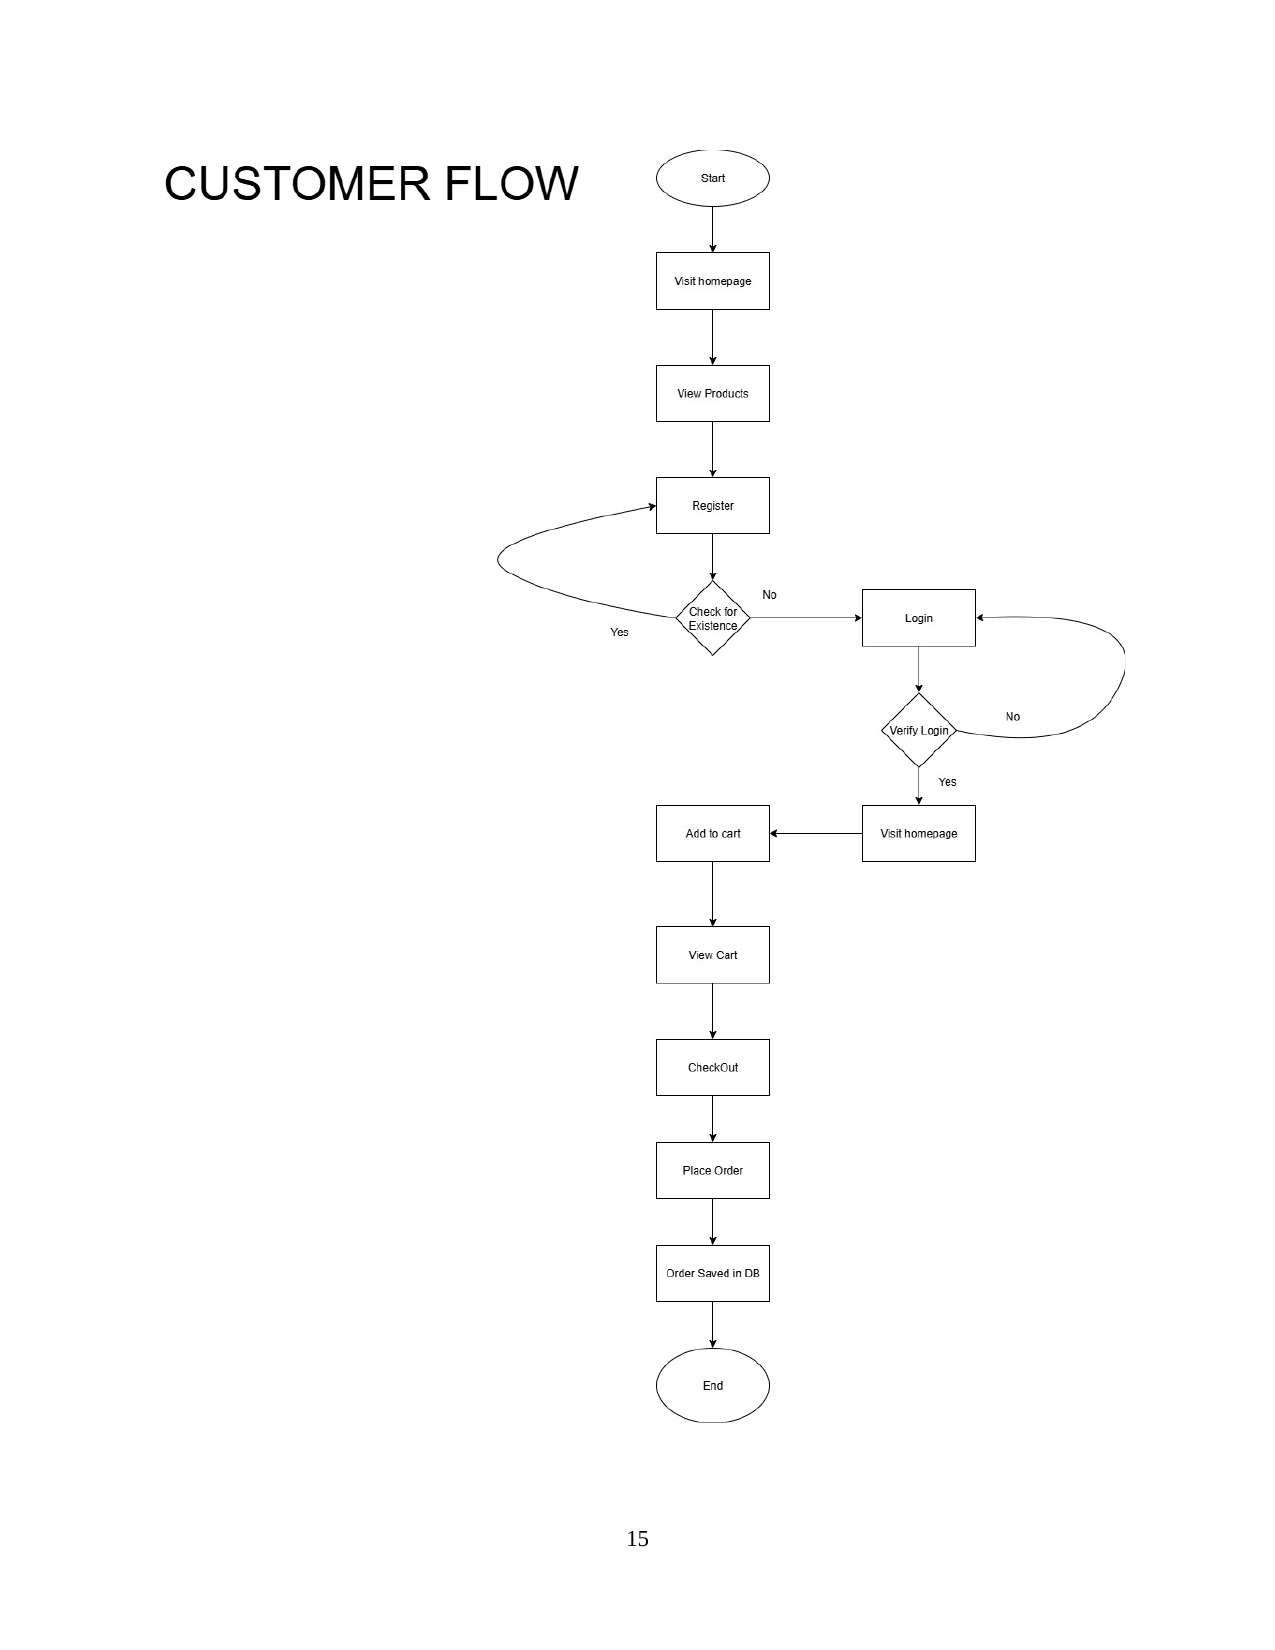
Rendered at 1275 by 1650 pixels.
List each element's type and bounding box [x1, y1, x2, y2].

picture [150, 150, 1125, 1423]
